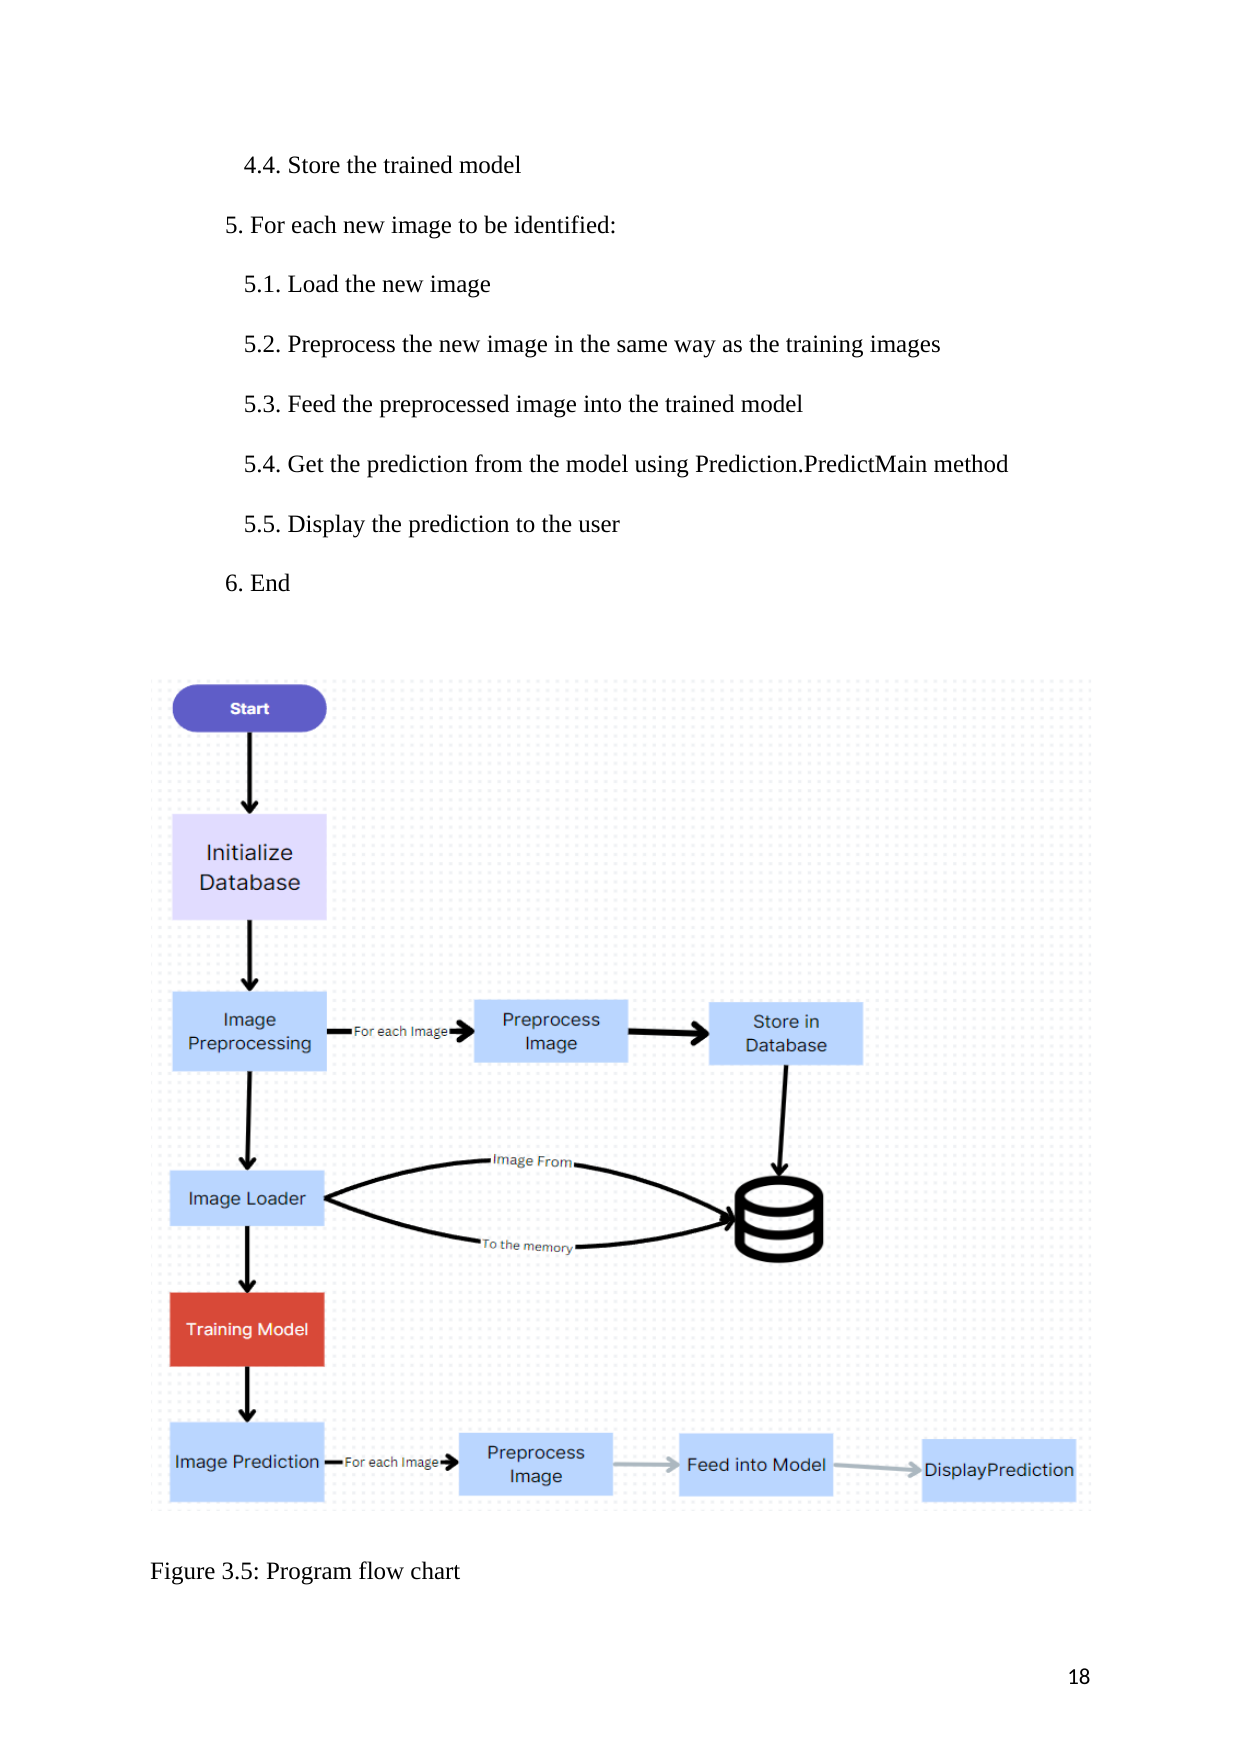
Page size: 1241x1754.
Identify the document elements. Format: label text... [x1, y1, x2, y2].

text 4.4. Store the trained model [225, 150, 1090, 179]
picture [151, 675, 1092, 1511]
text 6. End [225, 568, 1090, 597]
text 5. For each new image to be identified: [225, 210, 1090, 238]
text 5.3. Feed the preprocessed image into the trained model [225, 389, 1090, 418]
text 5.5. Display the prediction to the user [225, 509, 1090, 537]
text 5.2. Preprocess the new image in the same way as the training images [225, 329, 1090, 358]
text 5.1. Load the new image [225, 269, 1090, 298]
text 5.4. Get the prediction from the model using Prediction.PredictMain method [225, 449, 1090, 478]
